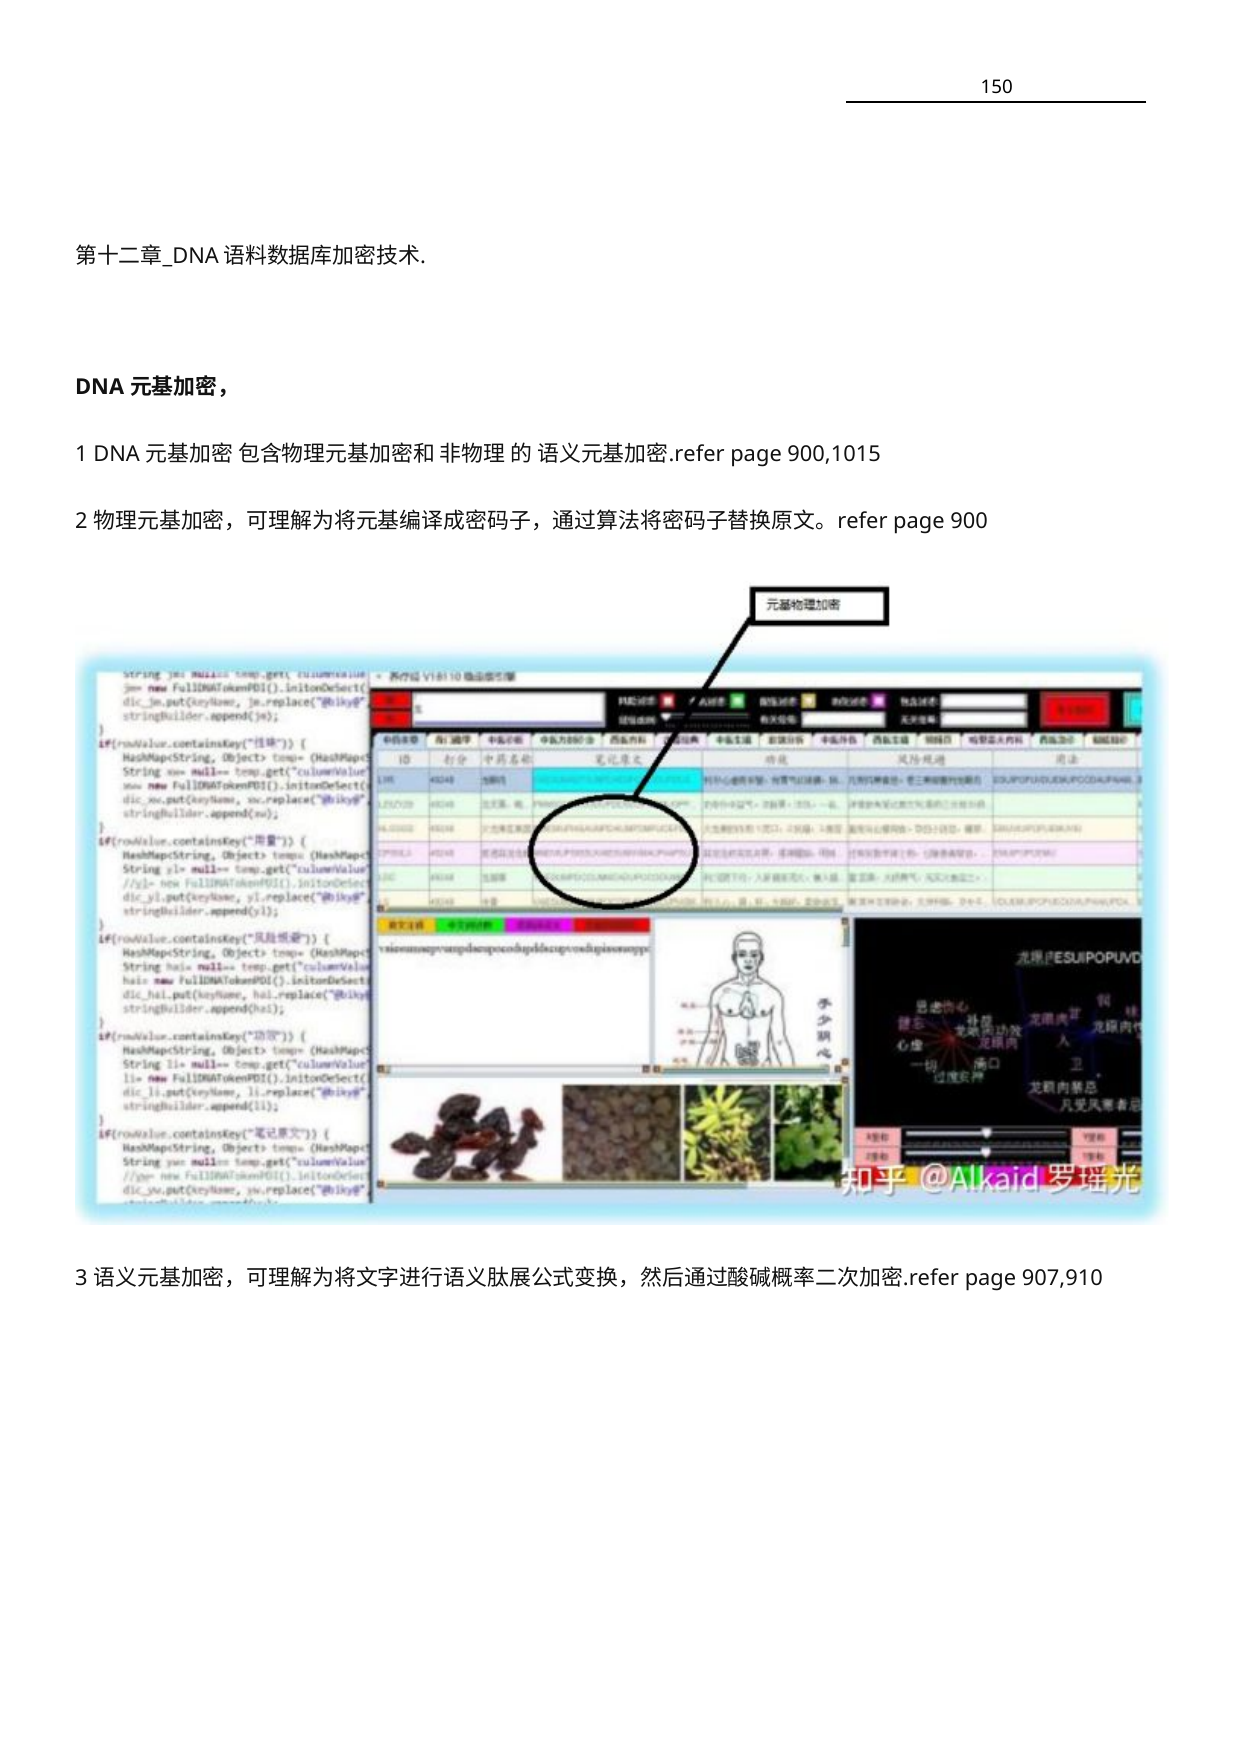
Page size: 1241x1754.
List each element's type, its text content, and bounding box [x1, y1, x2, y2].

picture [75, 569, 1169, 1225]
text 第十二章_DNA语料数据库加密技术. [75, 238, 1165, 269]
text 3 语义元基加密，可理解为将文字进行语义肽展公式变换，然后通过酸碱概率二次加密.refer page 907,910 [75, 1260, 1165, 1292]
text 1 DNA 元基加密 包含物理元基加密和 非物理 的 语义元基加密.refer page 900,1015 [75, 436, 1165, 468]
text DNA 元基加密， [75, 369, 1165, 401]
text 2 物理元基加密，可理解为将元基编译成密码子，通过算法将密码子替换原文。refer page 900 [75, 503, 1165, 534]
